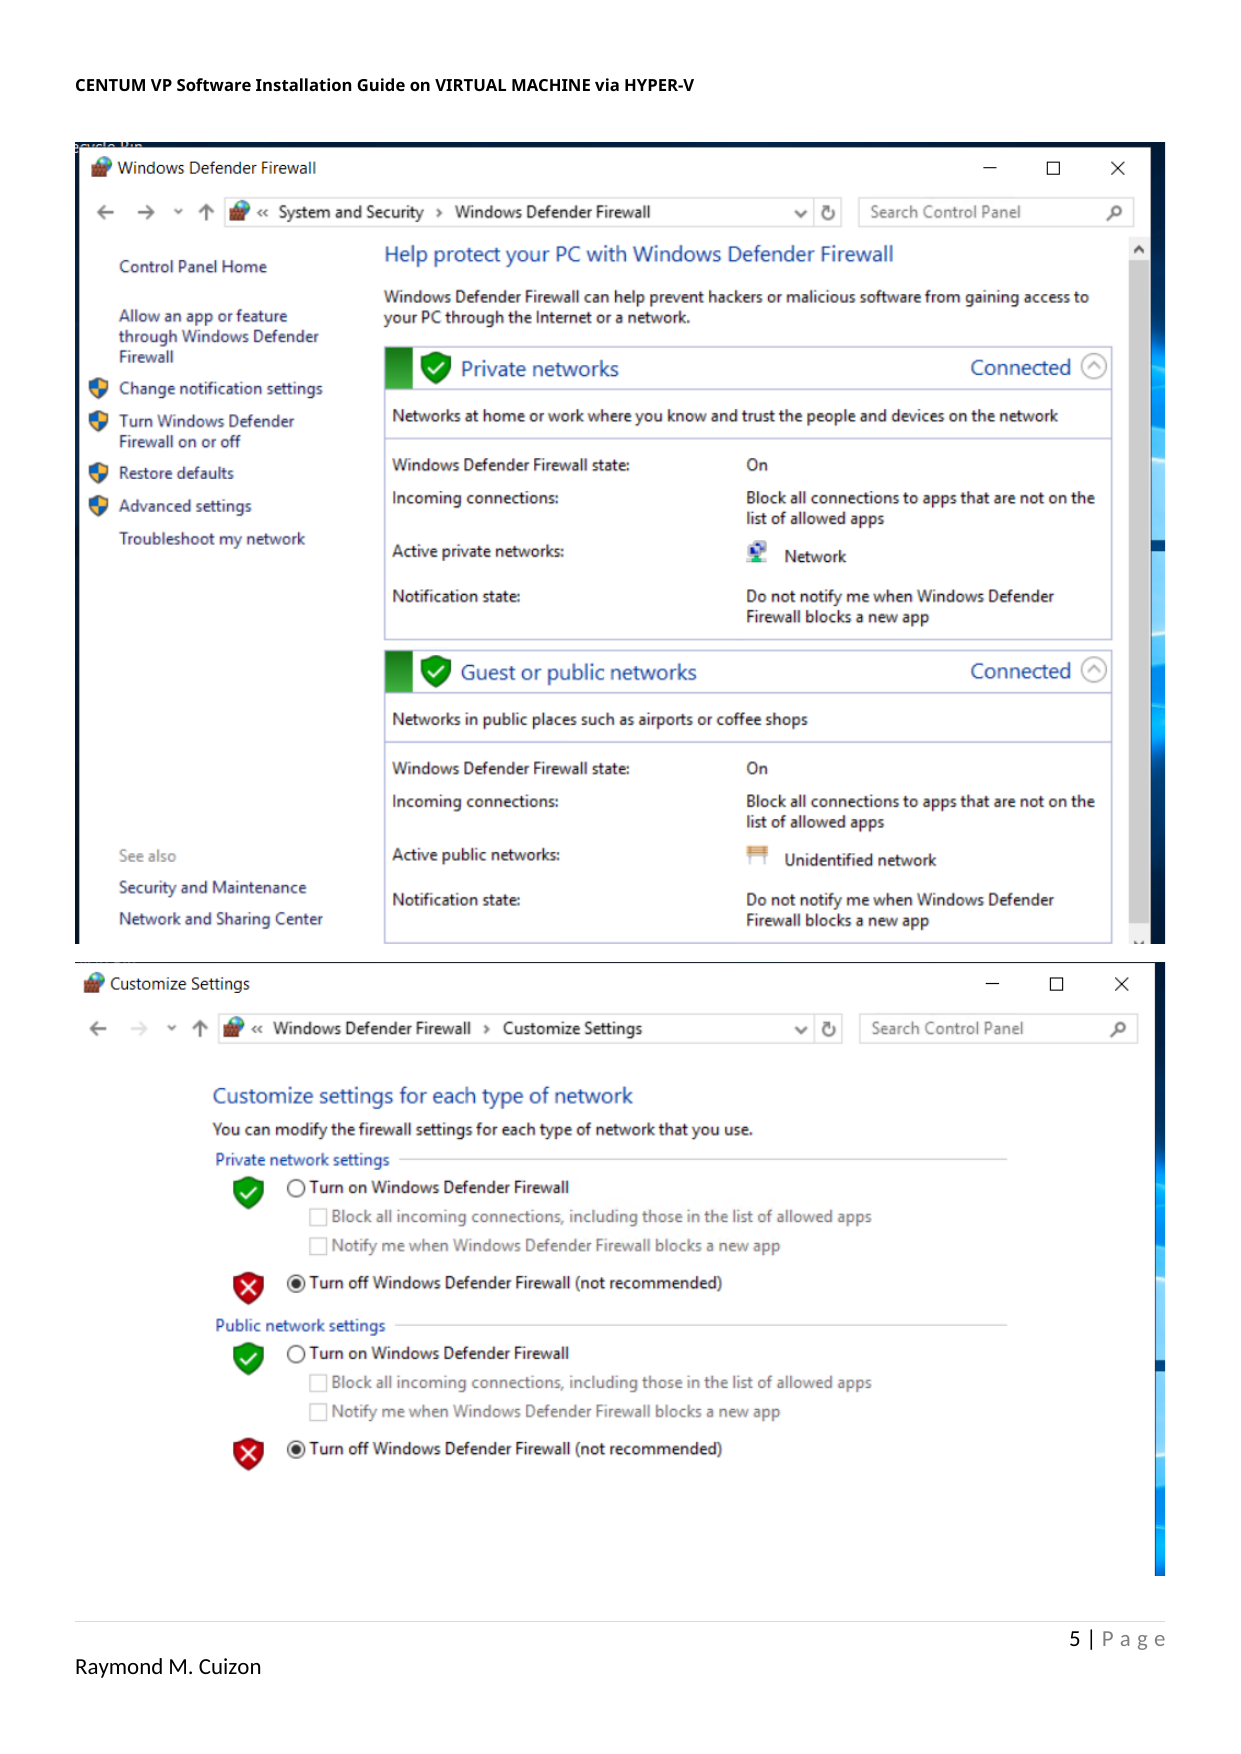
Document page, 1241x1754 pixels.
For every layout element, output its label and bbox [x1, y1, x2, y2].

picture [75, 962, 1166, 1576]
picture [75, 142, 1166, 944]
